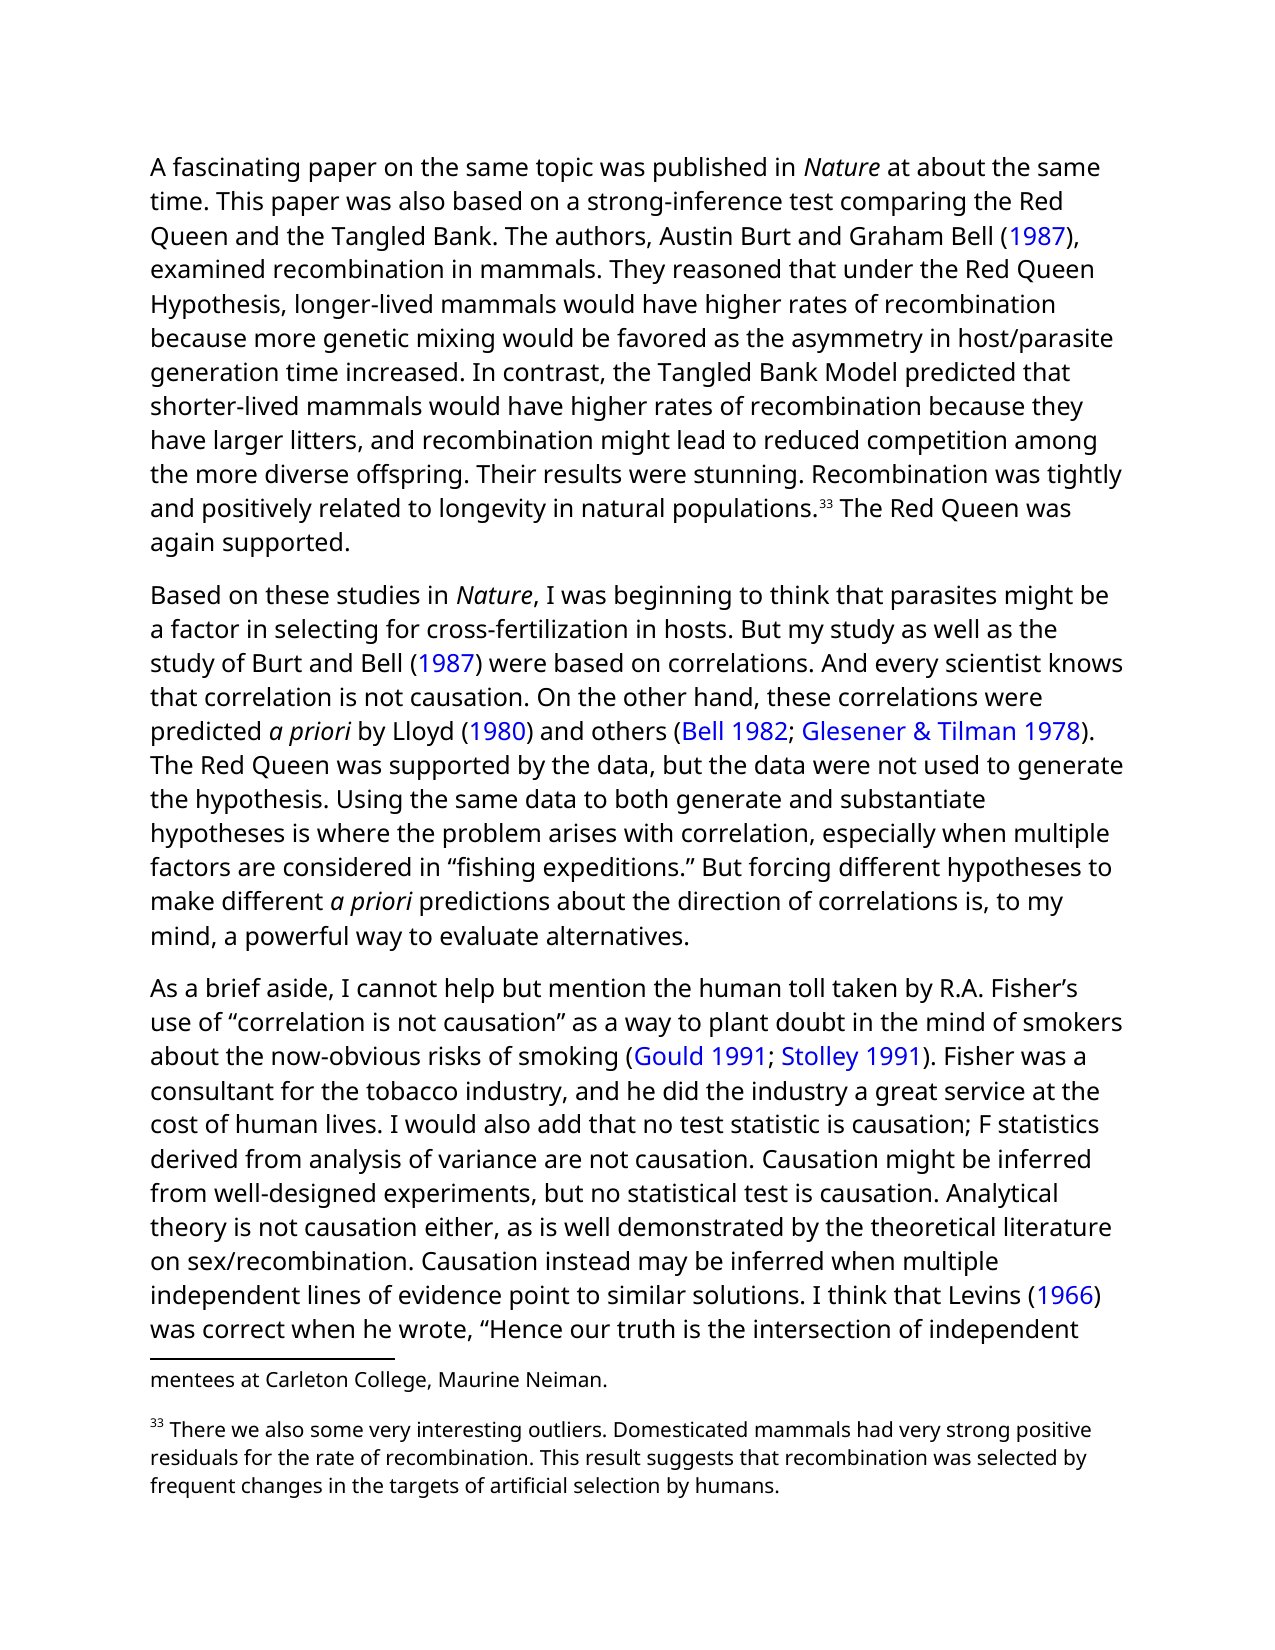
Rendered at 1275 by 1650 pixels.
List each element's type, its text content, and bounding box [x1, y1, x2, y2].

text Based on these studies in Nature, I was beginning to think that parasites might be a factor in selecting for cross-fertilization in hosts. But my study as well as the study of Burt and Bell (1987) were based on correlations. And every scientist knows that correlation is not causation. On the other hand, these correlations were predicted a priori by Lloyd (1980) and others (Bell 1982; Glesener & Tilman 1978). The Red Queen was supported by the data, but the data were not used to generate the hypothesis. Using the same data to both generate and substantiate hypotheses is where the problem arises with correlation, especially when multiple factors are considered in “fishing expeditions.” But forcing different hypotheses to make different a priori predictions about the direction of correlations is, to my mind, a powerful way to evaluate alternatives. [150, 577, 1125, 952]
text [150, 971, 1125, 1346]
text A fascinating paper on the same topic was published in Nature at about the same time. This paper was also based on a strong-inference test comparing the Red Queen and the Tangled Bank. The authors, Austin Burt and Graham Bell (1987), examined recombination in mammals. They reasoned that under the Red Queen Hypothesis, longer-lived mammals would have higher rates of recombination because more genetic mixing would be favored as the asymmetry in host/parasite generation time increased. In contrast, the Tangled Bank Model predicted that shorter-lived mammals would have higher rates of recombination because they have larger litters, and recombination might lead to reduced competition among the more diverse offspring. Their results were stunning. Recombination was tightly and positively related to longevity in natural populations. The Red Queen was again supported. [150, 150, 1125, 559]
